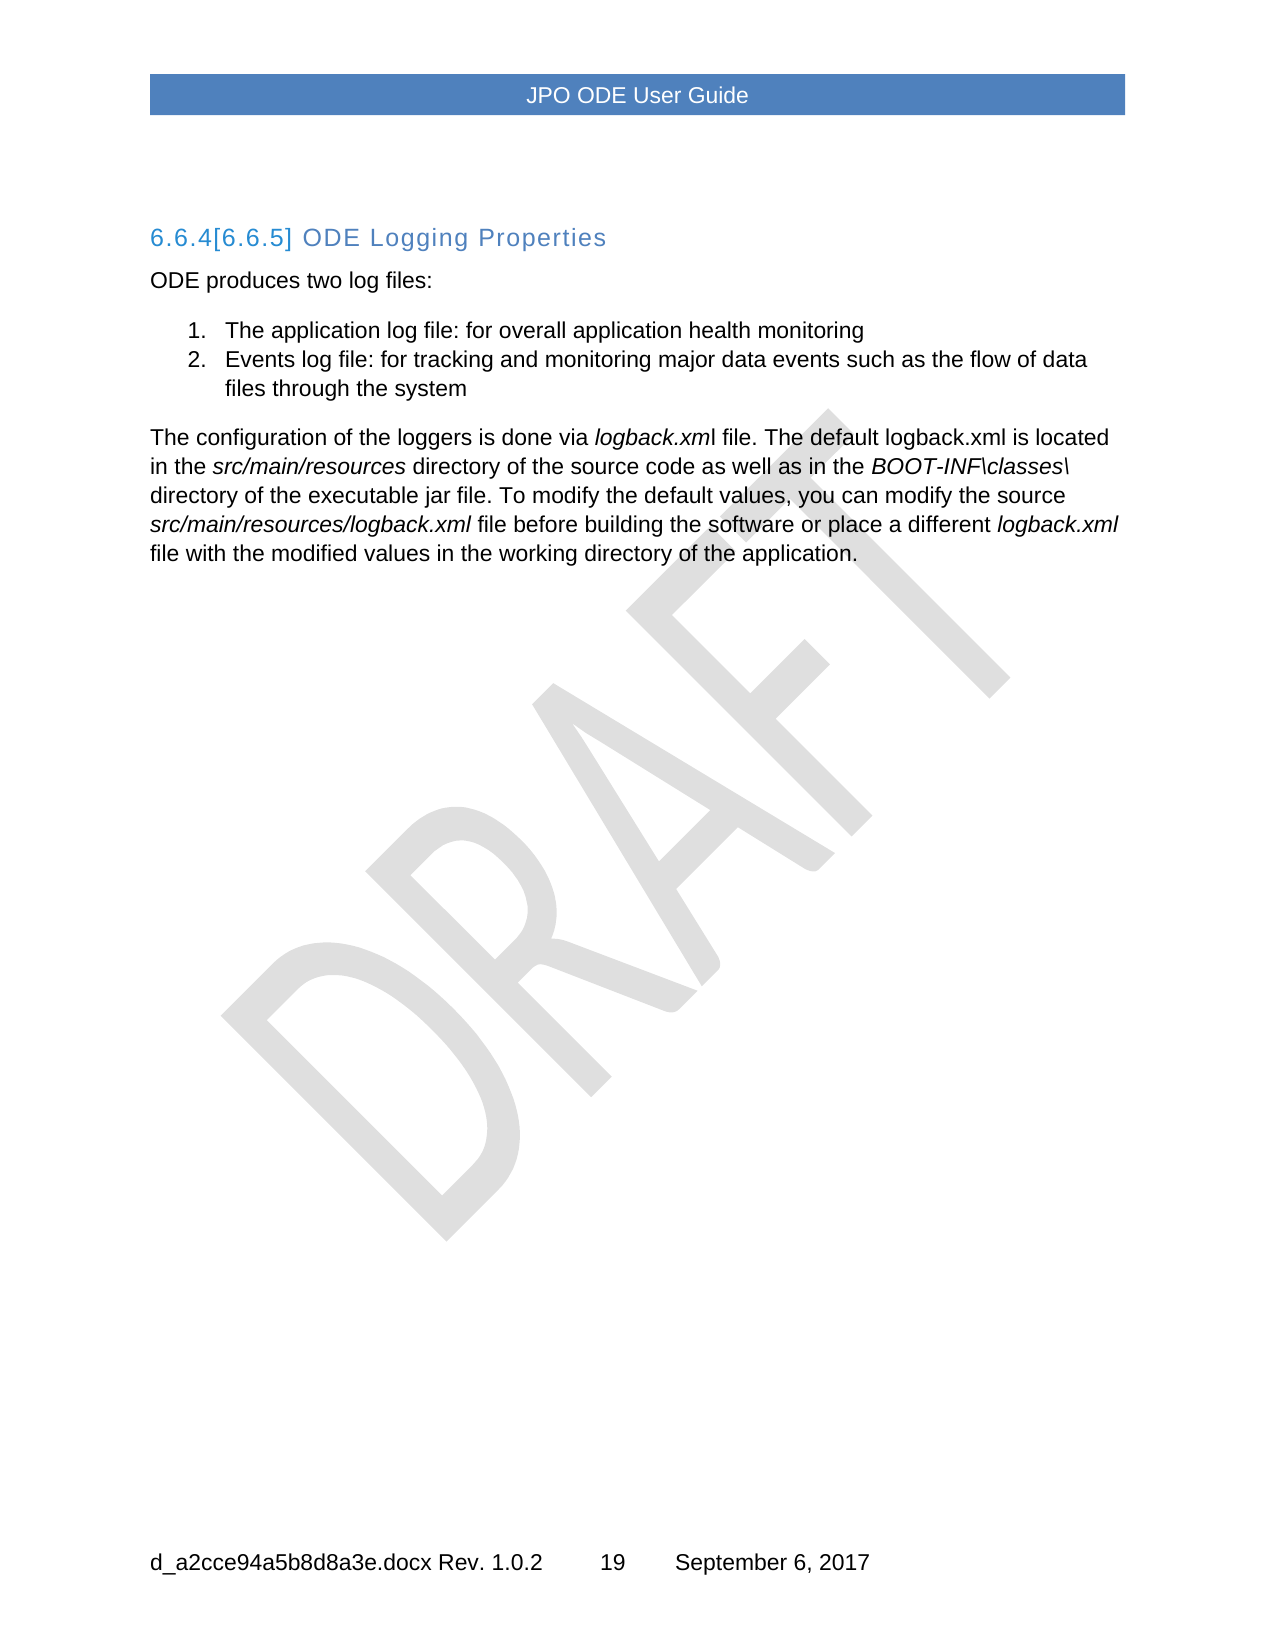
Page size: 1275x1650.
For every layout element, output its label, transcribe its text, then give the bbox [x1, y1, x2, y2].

subtitle ODE Logging Properties [150, 223, 1125, 251]
list Events log file: for tracking and monitoring major data events such as the flow of data files through the system [187, 346, 1125, 401]
list The application log file: for overall application health monitoring [187, 317, 1125, 343]
text ODE produces two log files: [150, 267, 1125, 293]
text The configuration of the loggers is done via logback.xml file. The default logback.xml is located in the src/main/resources directory of the source code as well as in the BOOT-INF\classes\ directory of the executable jar file. To modify the default values, you can modify the source src/main/resources/logback.xml file before building the software or place a different logback.xml file with the modified values in the working directory of the application. [150, 424, 1125, 566]
